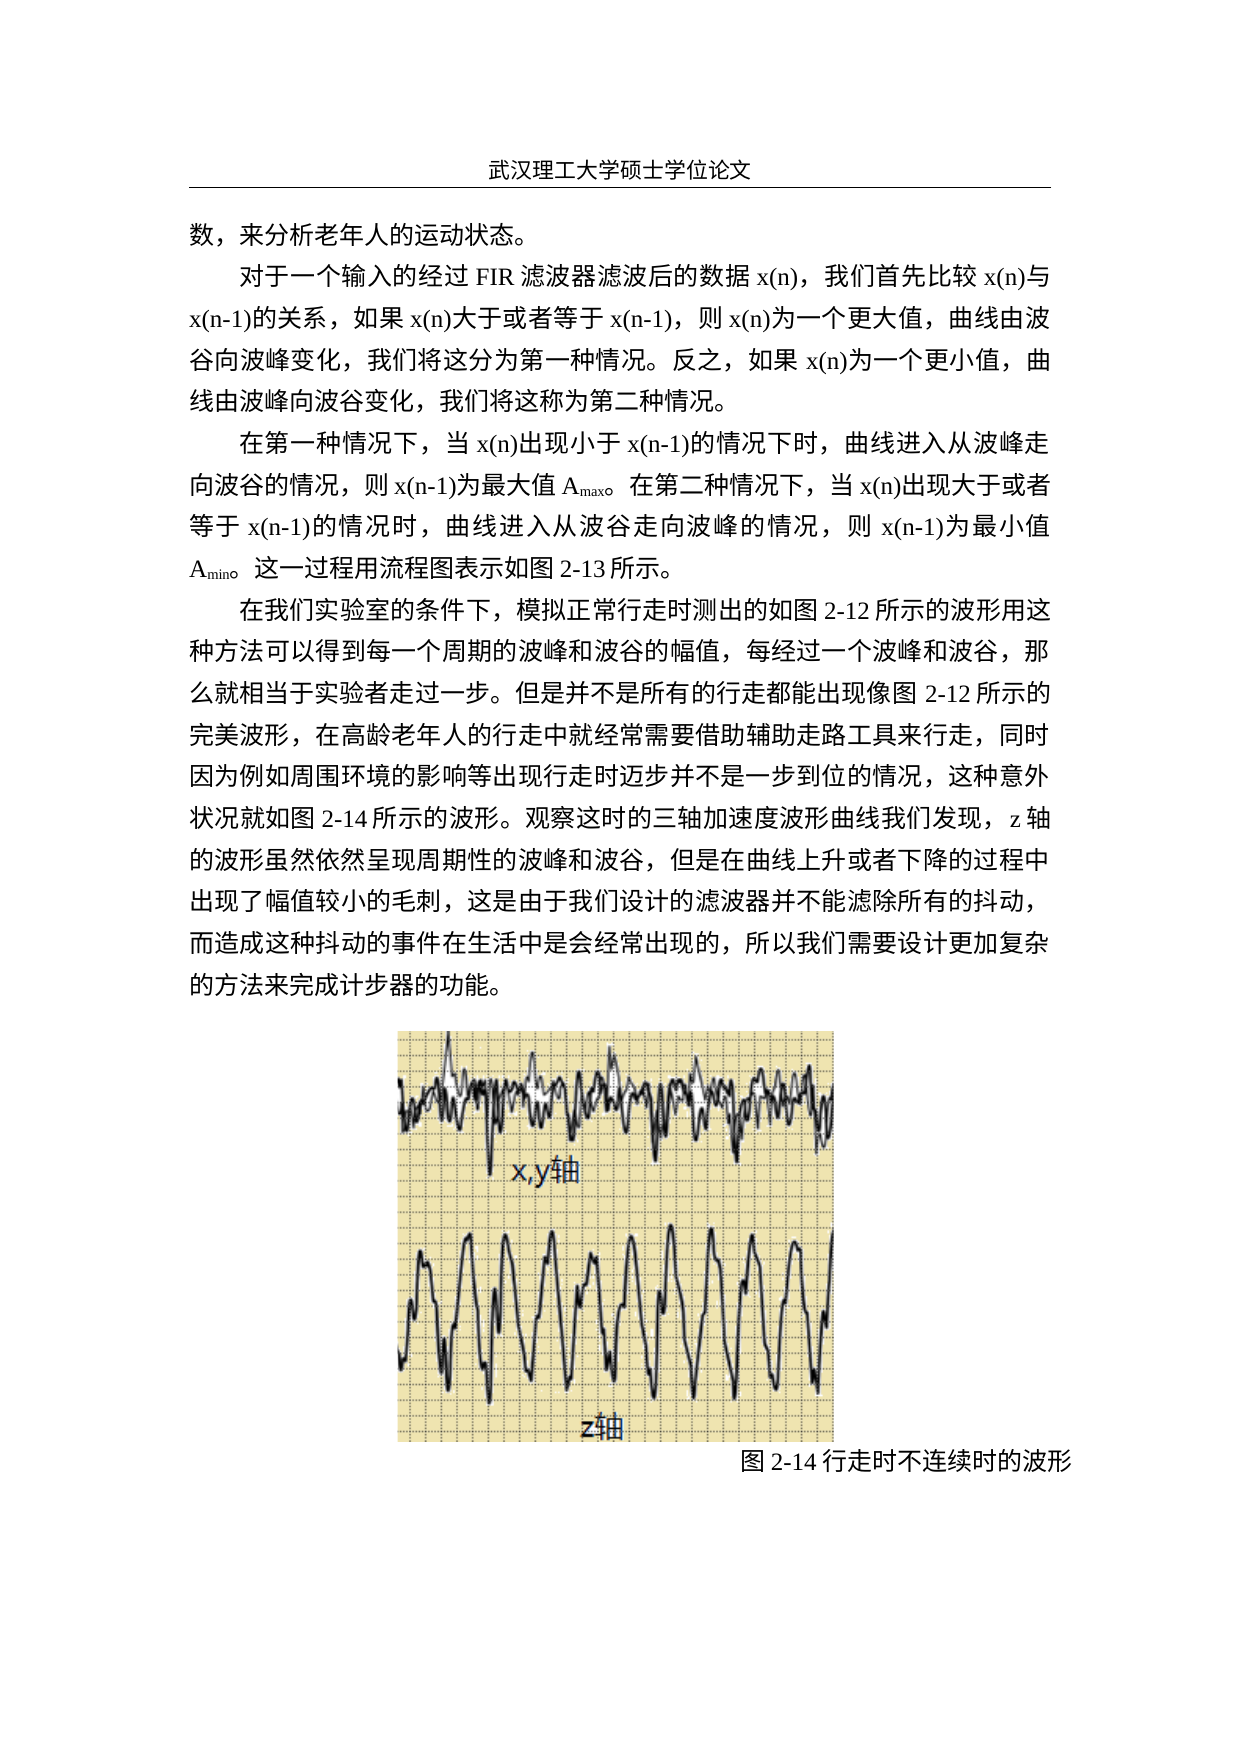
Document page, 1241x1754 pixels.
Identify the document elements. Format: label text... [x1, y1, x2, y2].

text 在第一种情况下，当x(n)出现小于x(n-1)的情况下时，曲线进入从波峰走向波谷的情况，则x(n-1)为最大值Amax。在第二种情况下，当x(n)出现大于或者等于x(n-1)的情况时，曲线进入从波谷走向波峰的情况，则x(n-1)为最小值Amin。这一过程用流程图表示如图2-13所示。 [189, 419, 1051, 586]
text 从我们得到的实验波形如图2-12中，我们发现波形的频率就是老年人行走的步频，通过FFT算法我们可以求出频谱得到步频。但是这一算法只有在匀速长期运动中有很好的效果，老年人由于运动能力和生活环境的限制，在日常生活中长时间运动的时间较少，所以更多的时候用FFT算法求取匀速运动中的行走速度大小[32]。在这里我们将准确计算波形中的波峰个数，即计算总的行走步数，来分析老年人的运动状态。 [189, 211, 1051, 252]
text 在我们实验室的条件下，模拟正常行走时测出的如图2-12所示的波形用这种方法可以得到每一个周期的波峰和波谷的幅值，每经过一个波峰和波谷，那么就相当于实验者走过一步。但是并不是所有的行走都能出现像图2-12所示的完美波形，在高龄老年人的行走中就经常需要借助辅助走路工具来行走，同时因为例如周围环境的影响等出现行走时迈步并不是一步到位的情况，这种意外状况就如图2-14所示的波形。观察这时的三轴加速度波形曲线我们发现，z轴的波形虽然依然呈现周期性的波峰和波谷，但是在曲线上升或者下降的过程中出现了幅值较小的毛刺，这是由于我们设计的滤波器并不能滤除所有的抖动，而造成这种抖动的事件在生活中是会经常出现的，所以我们需要设计更加复杂的方法来完成计步器的功能。 [189, 586, 1051, 1002]
text 对于一个输入的经过FIR滤波器滤波后的数据x(n)，我们首先比较x(n)与x(n-1)的关系，如果x(n)大于或者等于x(n-1)，则x(n)为一个更大值，曲线由波谷向波峰变化，我们将这分为第一种情况。反之，如果x(n)为一个更小值，曲线由波峰向波谷变化，我们将这称为第二种情况。 [189, 252, 1051, 419]
picture [397, 1031, 834, 1442]
